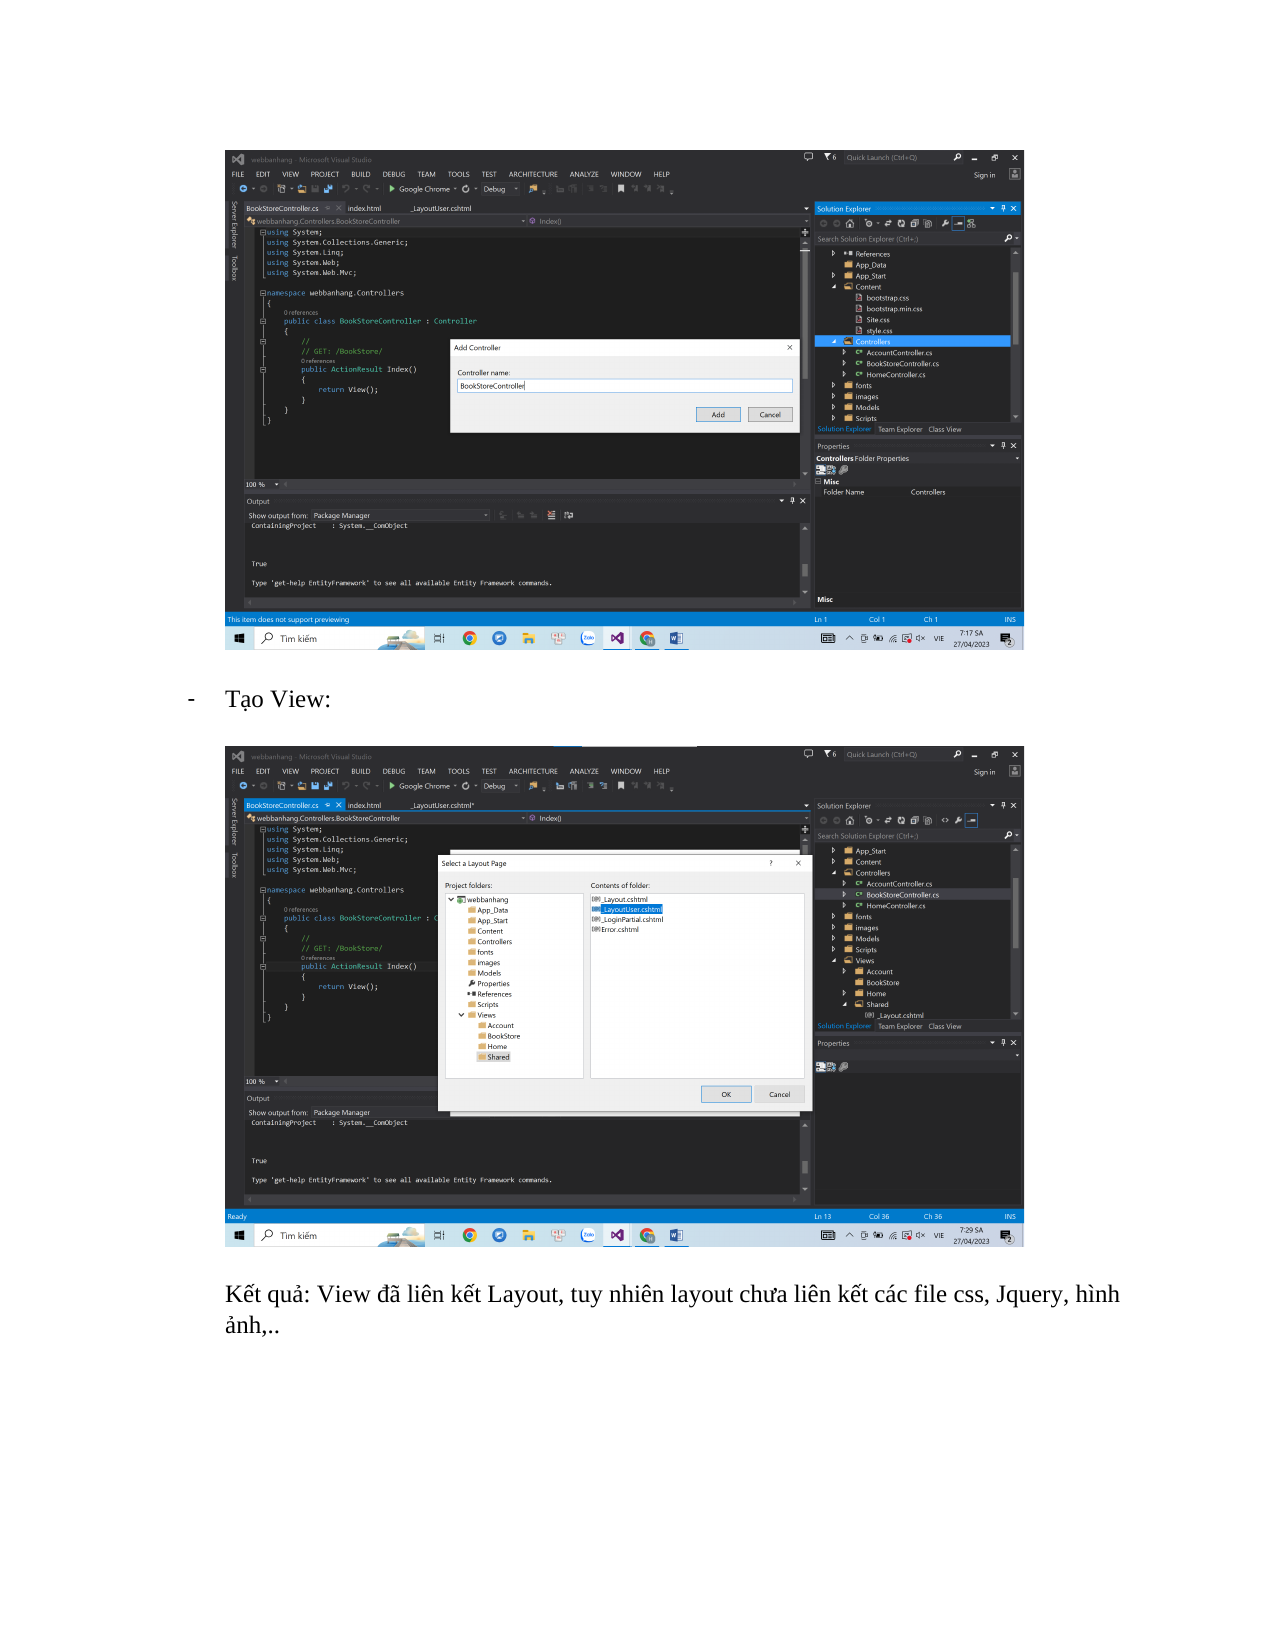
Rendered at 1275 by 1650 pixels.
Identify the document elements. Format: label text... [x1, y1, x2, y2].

list Tạo View: [187, 683, 1125, 713]
list ảnh,.. [225, 1310, 1125, 1339]
picture [225, 150, 1025, 650]
list Kết quả: View đã liên kết Layout, tuy nhiên layout chưa liên kết các file css, Jquery, hình [225, 1279, 1125, 1308]
picture [225, 746, 1025, 1247]
